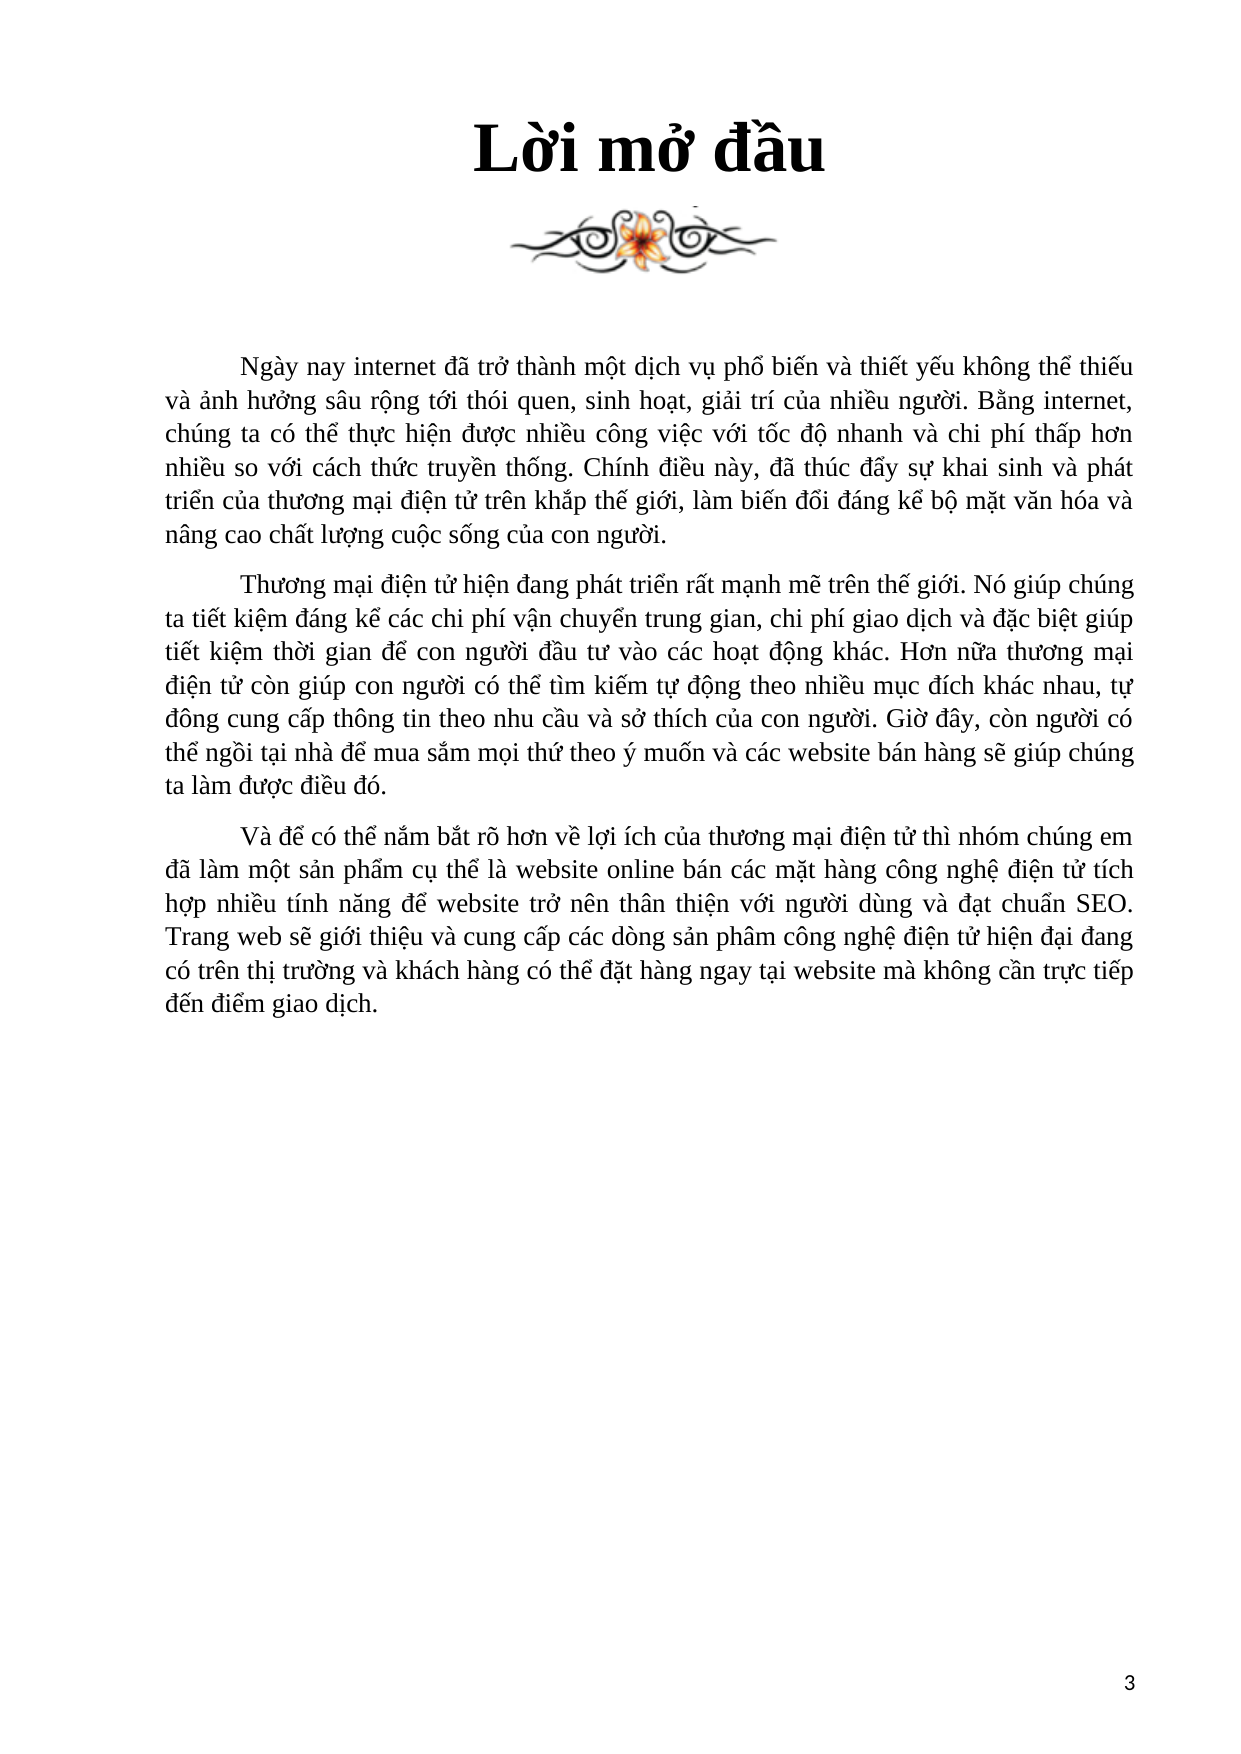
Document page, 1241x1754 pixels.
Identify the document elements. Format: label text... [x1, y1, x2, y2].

picture [504, 206, 785, 297]
text Thương mại điện tử hiện đang phát triển rất mạnh mẽ trên thế giới. Nó giúp chúng ta tiết kiệm đáng kể các chi phí vận chuyển trung gian, chi phí giao dịch và đặc biệt giúp tiết kiệm thời gian để con người đầu tư vào các hoạt động khác. Hơn nữa thương mại điện tử còn giúp con người có thể tìm kiếm tự động theo nhiều mục đích khác nhau, tự đông cung cấp thông tin theo nhu cầu và sở thích của con người. Giờ đây, còn người có thể ngồi tại nhà để mua sắm mọi thứ theo ý muốn và các website bán hàng sẽ giúp chúng ta làm được điều đó. [165, 568, 1135, 801]
subtitle Lời mở đầu [165, 105, 1135, 186]
text Ngày nay internet đã trở thành một dịch vụ phổ biến và thiết yếu không thể thiếu và ảnh hưởng sâu rộng tới thói quen, sinh hoạt, giải trí của nhiều người. Bằng internet, chúng ta có thể thực hiện được nhiều công việc với tốc độ nhanh và chi phí thấp hơn nhiều so với cách thức truyền thống. Chính điều này, đã thúc đẩy sự khai sinh và phát triển của thương mại điện tử trên khắp thế giới, làm biến đổi đáng kể bộ mặt văn hóa và nâng cao chất lượng cuộc sống của con người. [165, 350, 1135, 549]
text Và để có thể nắm bắt rõ hơn về lợi ích của thương mại điện tử thì nhóm chúng em đã làm một sản phẩm cụ thể là website online bán các mặt hàng công nghệ điện tử tích hợp nhiều tính năng để website trở nên thân thiện với người dùng và đạt chuẩn SEO. Trang web sẽ giới thiệu và cung cấp các dòng sản phâm công nghệ điện tử hiện đại đang có trên thị trường và khách hàng có thể đặt hàng ngay tại website mà không cần trực tiếp đến điểm giao dịch. [165, 819, 1135, 1018]
